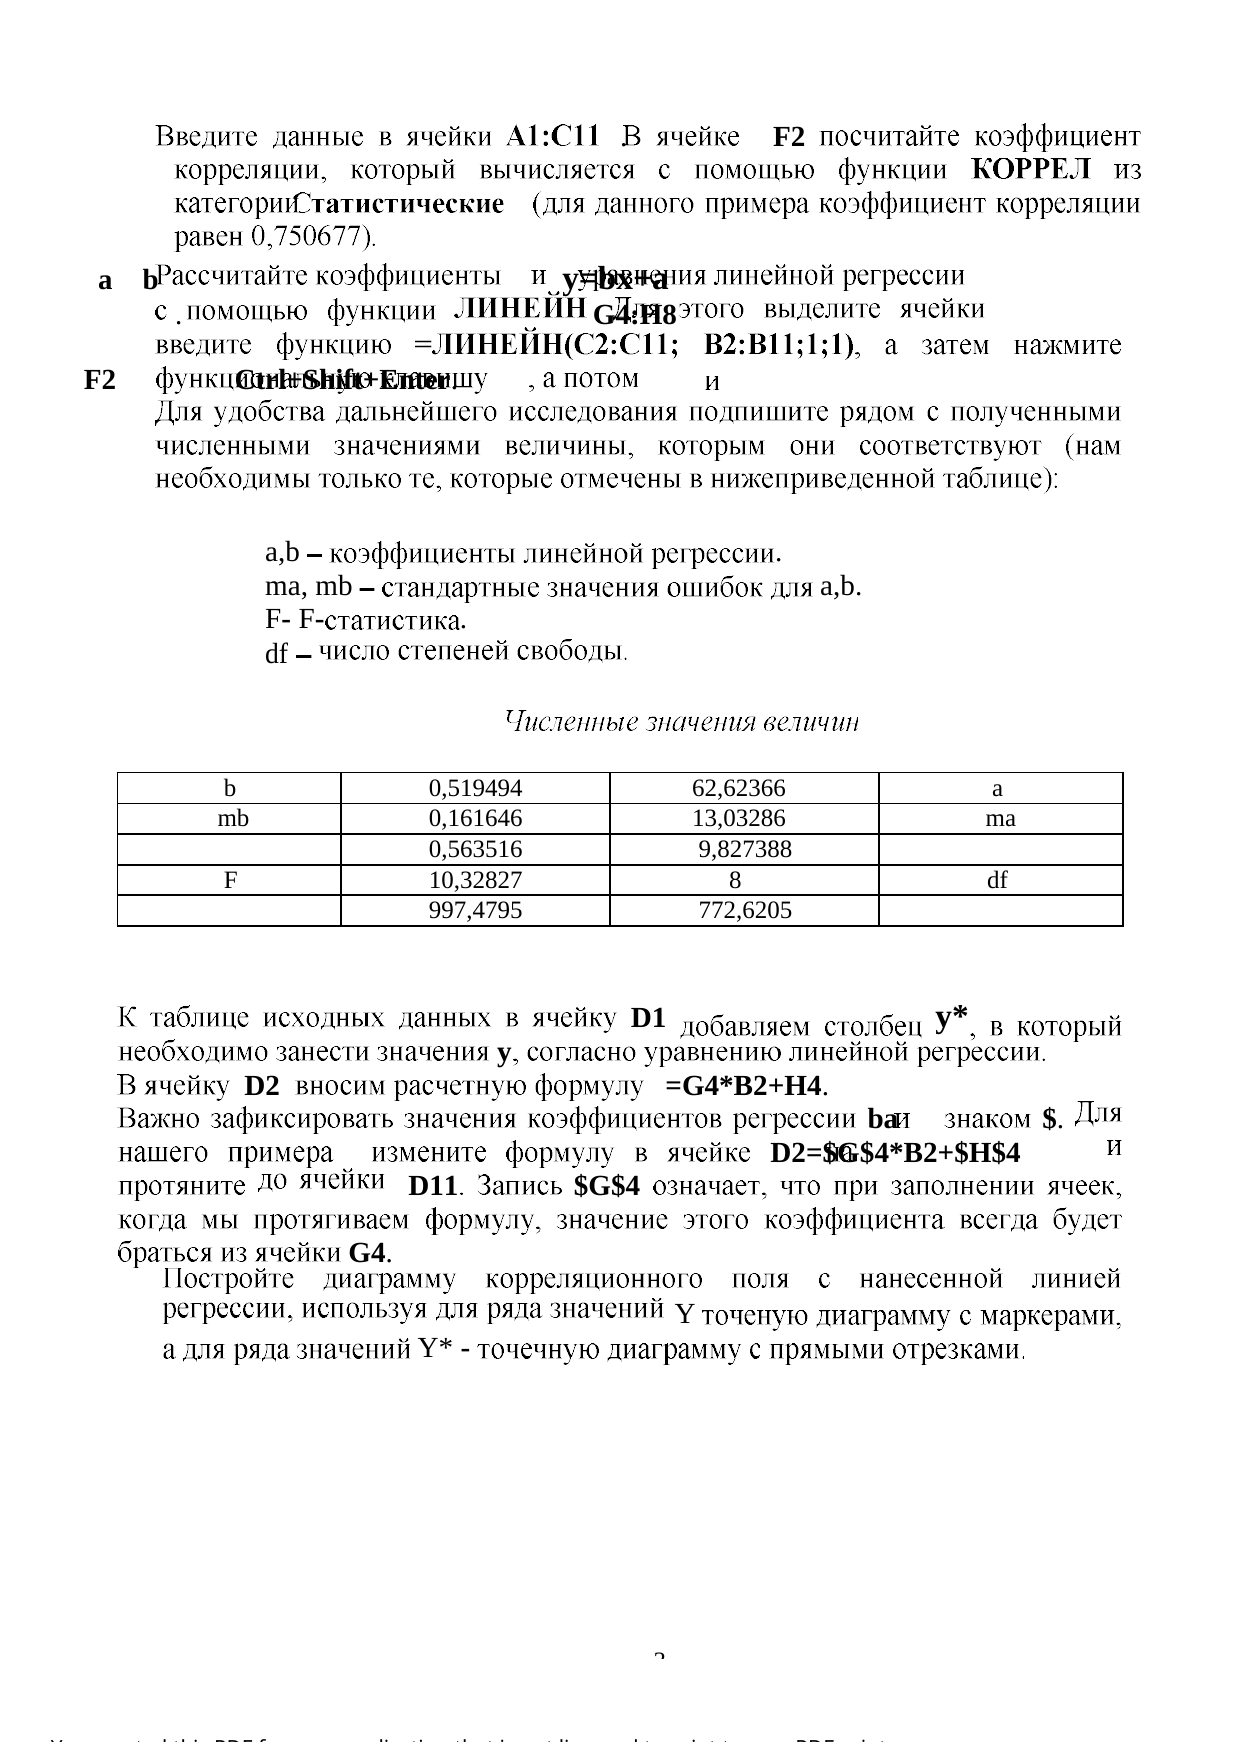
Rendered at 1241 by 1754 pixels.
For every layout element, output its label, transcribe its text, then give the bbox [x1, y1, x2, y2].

table_cell 13,03286 [611, 804, 878, 833]
picture [531, 270, 546, 284]
table_cell F [118, 866, 340, 894]
picture [118, 1039, 489, 1064]
picture [174, 224, 375, 252]
picture [477, 1343, 760, 1365]
picture [1114, 164, 1141, 179]
table_cell 0,563516 [342, 835, 609, 864]
table_cell 10,32827 [342, 866, 609, 894]
picture [533, 190, 1141, 219]
picture [117, 1005, 617, 1033]
picture [680, 1014, 922, 1039]
table_cell 9,827388 [611, 835, 878, 864]
table_cell df [880, 866, 1122, 894]
picture [460, 1174, 562, 1195]
picture [944, 1113, 1031, 1128]
picture [843, 1146, 854, 1161]
table_cell 8 [611, 866, 878, 894]
picture [155, 332, 391, 360]
table_header 0,519494 [342, 773, 609, 802]
text F- F- . [265, 602, 1192, 636]
table_cell [880, 835, 1122, 864]
picture [117, 1074, 230, 1101]
picture [174, 157, 947, 185]
picture [513, 1015, 1122, 1067]
picture [155, 263, 965, 318]
table_cell ma [880, 804, 1122, 833]
table_header b [118, 773, 340, 802]
picture [704, 376, 720, 390]
picture [118, 1240, 1121, 1294]
picture [506, 124, 599, 146]
picture [415, 327, 853, 360]
picture [764, 1207, 1122, 1235]
picture [623, 125, 739, 146]
picture [646, 315, 654, 323]
picture [295, 1073, 644, 1101]
picture [702, 1310, 1121, 1331]
table_cell 997,4795 [342, 896, 609, 925]
picture [769, 1343, 1024, 1365]
picture [819, 123, 1141, 152]
picture [155, 125, 492, 149]
picture [653, 1180, 1121, 1201]
picture [155, 466, 1057, 494]
picture [118, 1180, 245, 1201]
text a,b . [265, 534, 1192, 568]
picture [155, 399, 1121, 427]
picture [1075, 1101, 1122, 1127]
picture [117, 1106, 856, 1134]
table_cell [880, 896, 1122, 925]
picture [118, 1146, 486, 1192]
table_header 62,62366 [611, 773, 878, 802]
picture [1107, 1140, 1122, 1155]
table_cell 0,161646 [342, 804, 609, 833]
picture [156, 366, 488, 394]
picture [855, 339, 1121, 359]
picture [612, 297, 985, 323]
picture [163, 1338, 410, 1365]
picture [506, 710, 858, 731]
picture [529, 372, 639, 392]
picture [667, 315, 672, 323]
table_cell 772,6205 [611, 896, 878, 925]
table_cell [118, 896, 340, 925]
picture [971, 158, 1091, 179]
picture [155, 298, 436, 326]
picture [162, 1298, 664, 1324]
table_cell [118, 835, 340, 864]
picture [155, 433, 1121, 461]
picture [174, 192, 504, 219]
picture [894, 1113, 910, 1128]
text df [265, 636, 1192, 669]
picture [830, 1146, 844, 1162]
picture [318, 639, 627, 663]
picture [118, 1207, 748, 1235]
text ma, mb a,b. [265, 569, 1192, 602]
picture [506, 1140, 750, 1168]
table_cell mb [118, 804, 340, 833]
table_header a [880, 773, 1122, 802]
